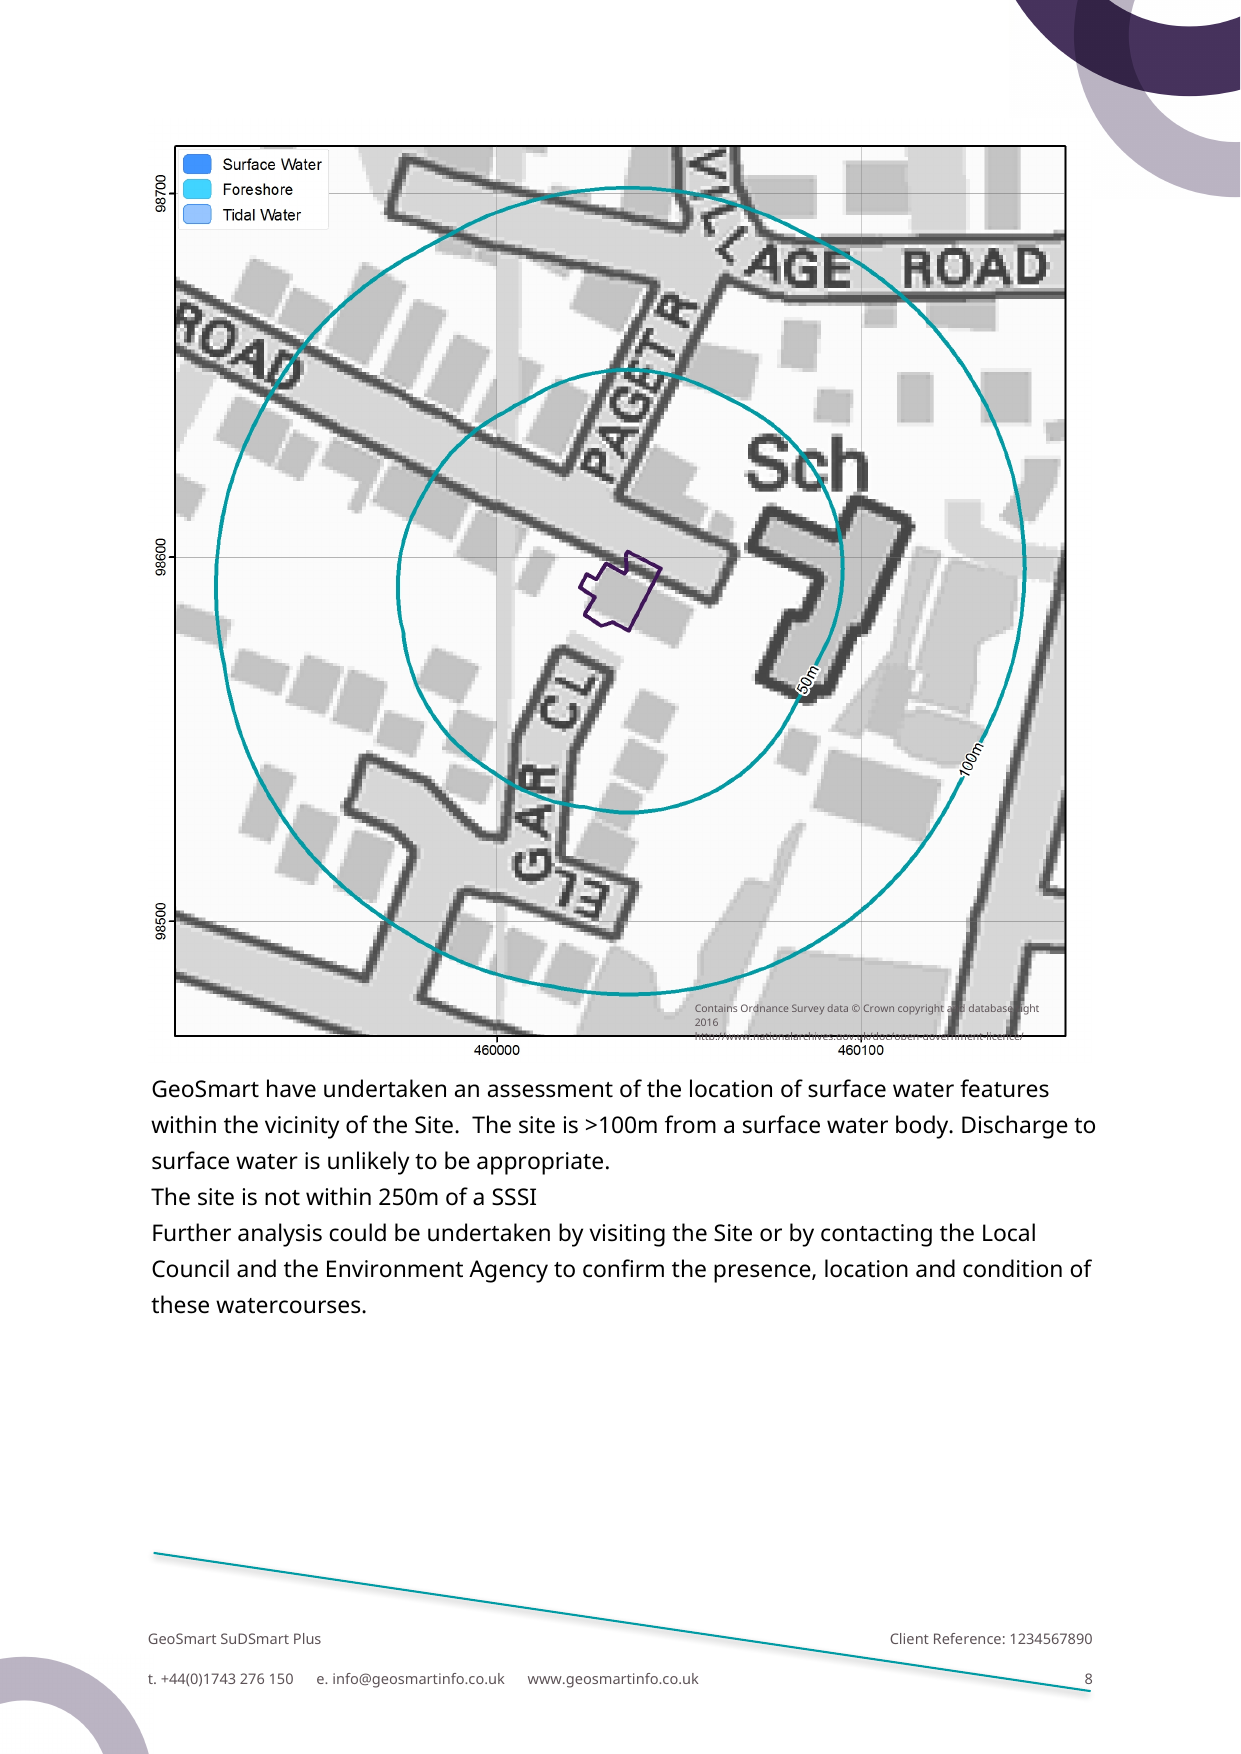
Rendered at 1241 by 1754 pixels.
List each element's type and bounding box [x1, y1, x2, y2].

picture [147, 0, 1241, 1063]
picture [0, 1654, 154, 1754]
